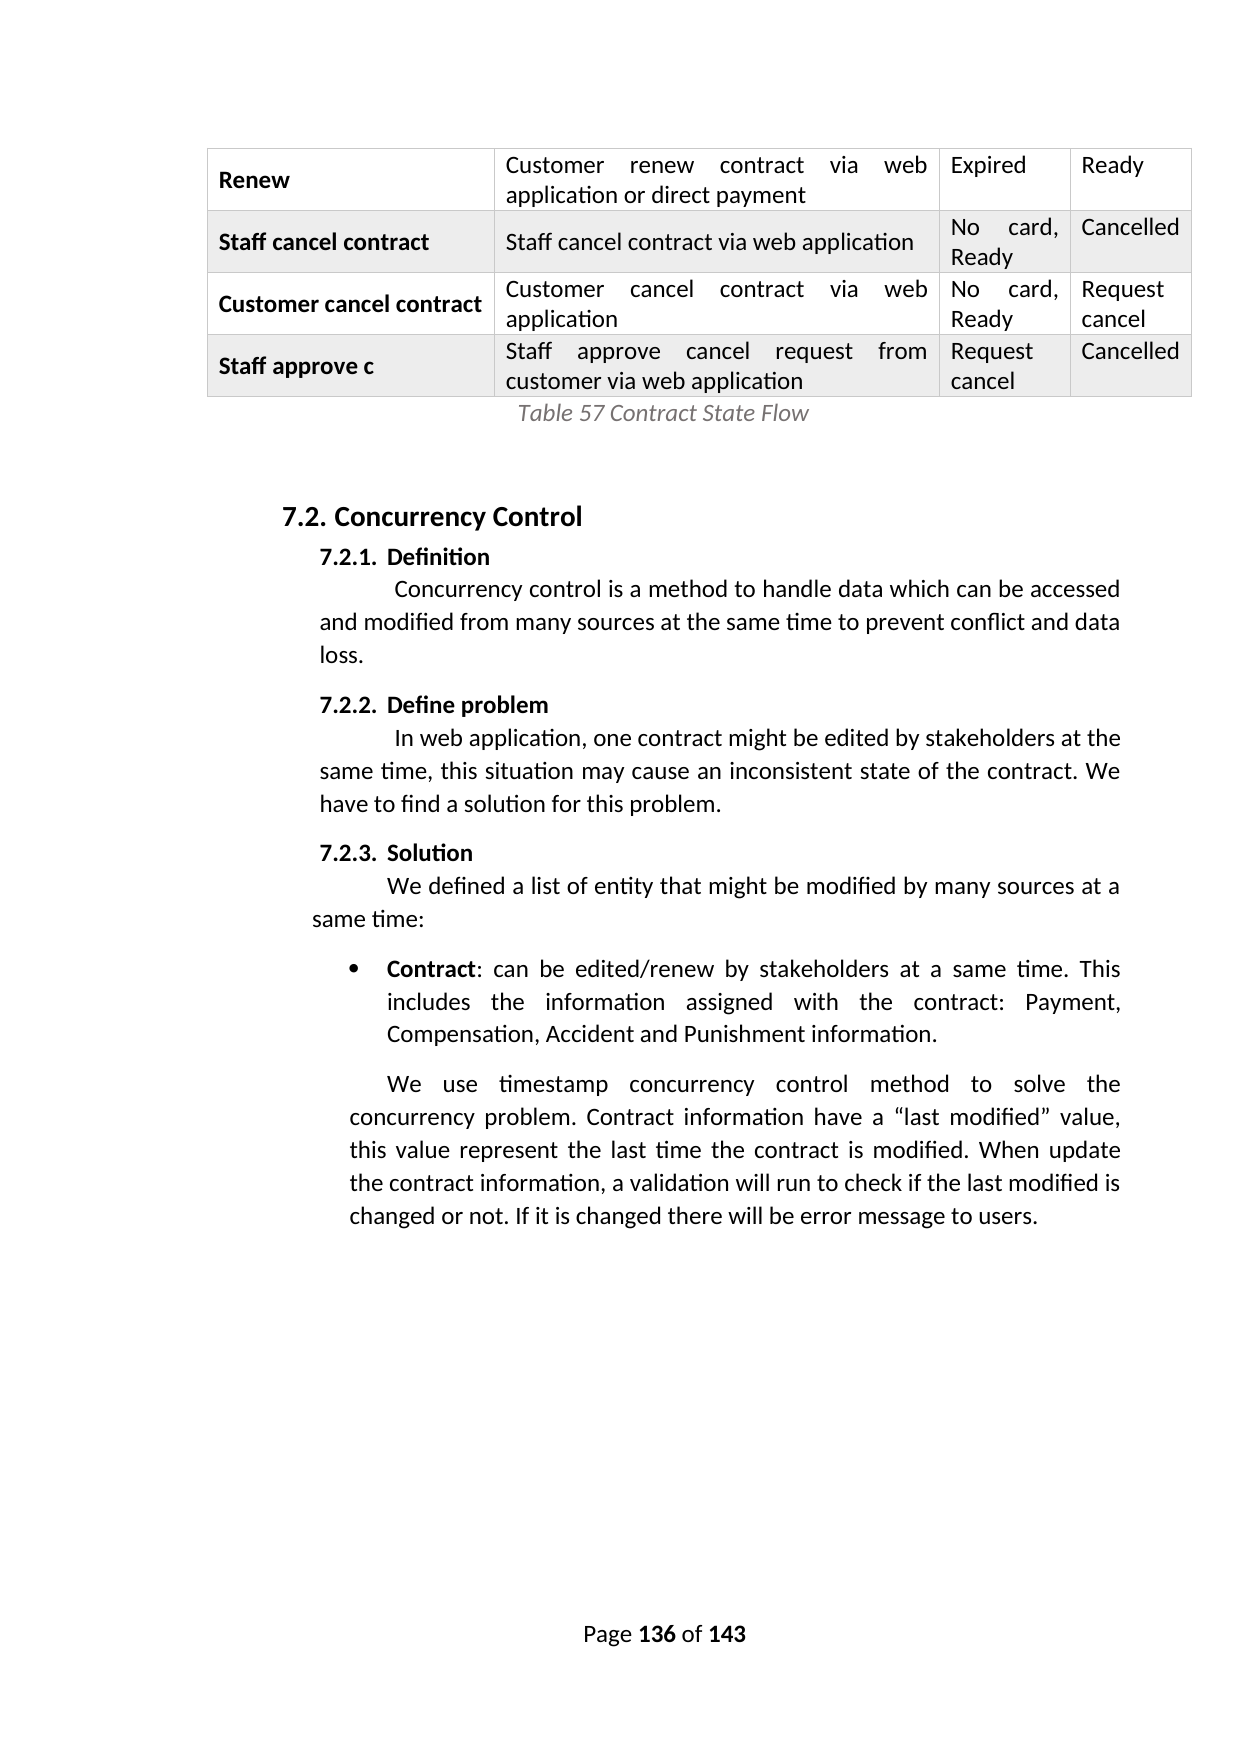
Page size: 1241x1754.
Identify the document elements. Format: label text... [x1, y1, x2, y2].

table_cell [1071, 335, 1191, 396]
text In web application, one contract might be edited by stakeholders at the same time, this situation may cause an inconsistent state of the contract. We have to find a solution for this problem. [319, 722, 1122, 818]
subtitle Solution [319, 837, 1122, 868]
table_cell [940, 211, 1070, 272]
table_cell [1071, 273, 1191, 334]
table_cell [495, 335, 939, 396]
text Concurrency control is a method to handle data which can be accessed and modified from many sources at the same time to prevent conflict and data loss. [319, 573, 1122, 670]
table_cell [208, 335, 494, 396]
text We defined a list of entity that might be modified by many sources at a same time: [312, 870, 1122, 934]
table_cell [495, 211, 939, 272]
text We use timestamp concurrency control method to solve the concurrency problem. Contract information have a “last modified” value, this value represent the last time the contract is modified. When update the contract information, a validation will run to check if the last modified is changed or not. If it is changed there will be error message to users. [349, 1068, 1122, 1230]
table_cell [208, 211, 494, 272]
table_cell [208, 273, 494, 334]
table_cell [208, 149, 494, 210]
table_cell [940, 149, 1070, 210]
subtitle Definition [319, 541, 1122, 571]
subtitle Concurrency Control [282, 498, 1122, 534]
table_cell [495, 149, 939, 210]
list Contract: can be edited/renew by stakeholders at a same time. This includes the information assigned with the contract: Payment, Compensation, Accident and Punishment information. [349, 953, 1122, 1049]
text Table 57 Contract State Flow [207, 397, 1122, 428]
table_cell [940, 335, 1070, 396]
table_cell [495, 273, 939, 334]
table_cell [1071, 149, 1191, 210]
subtitle Define problem [319, 689, 1122, 719]
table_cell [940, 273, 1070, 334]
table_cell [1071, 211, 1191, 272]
